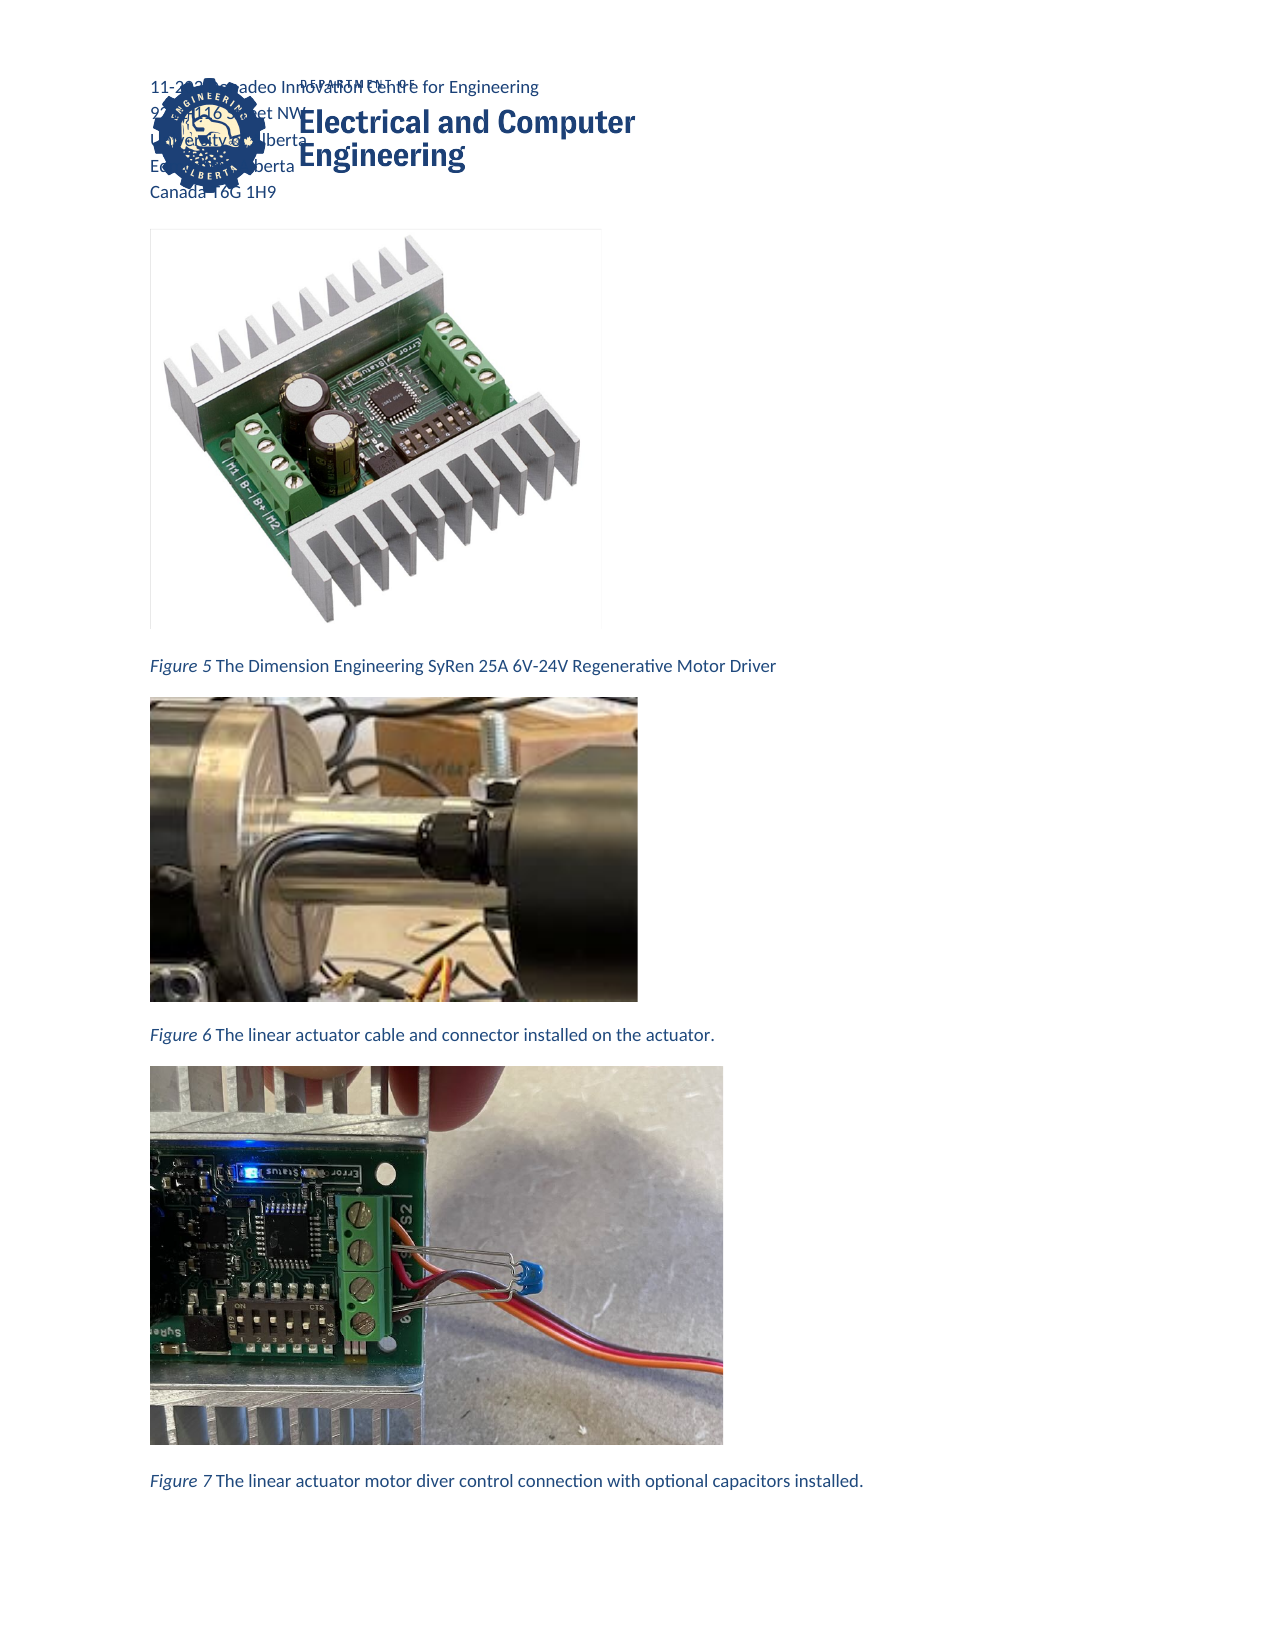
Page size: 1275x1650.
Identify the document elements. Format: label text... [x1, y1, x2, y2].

picture [150, 697, 638, 1002]
text Figure 5 The Dimension Engineering SyRen 25A 6V-24V Regenerative Motor Driver [150, 654, 1125, 677]
text Figure 7 The linear actuator motor diver control connection with optional capacitors installed. [150, 1470, 1125, 1493]
picture [153, 78, 636, 193]
text Figure 6 The linear actuator cable and connector installed on the actuator. [150, 1023, 1125, 1046]
picture [150, 1066, 724, 1445]
picture [150, 228, 602, 629]
